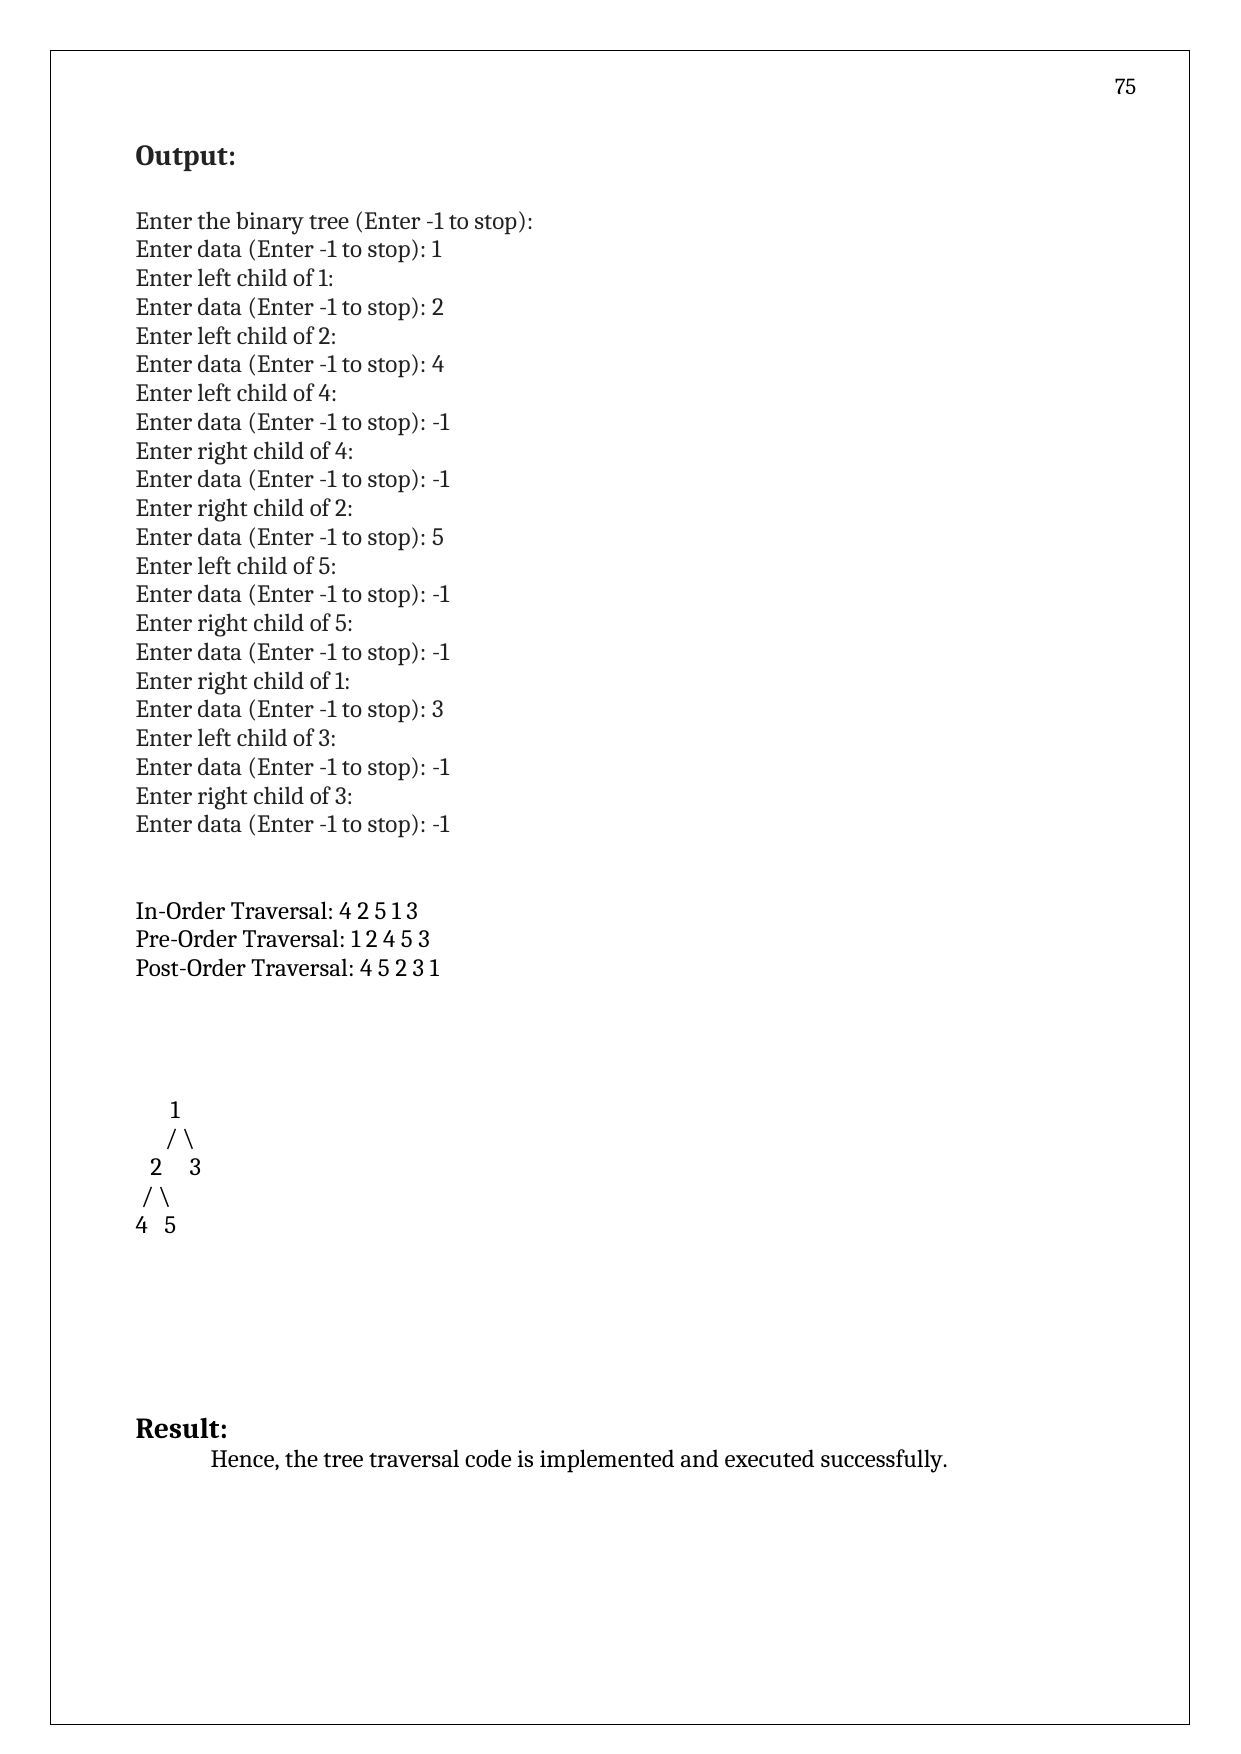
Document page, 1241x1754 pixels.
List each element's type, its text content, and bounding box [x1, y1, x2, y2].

text Enter data (Enter -1 to stop): 4 [135, 350, 1136, 379]
text Enter data (Enter -1 to stop): -1 [135, 465, 1136, 494]
text Enter left child of 5: [135, 552, 1136, 580]
text / \ [135, 1182, 1136, 1211]
text Output: [135, 139, 1136, 173]
text / \ [165, 1124, 1136, 1153]
text Post-Order Traversal: 4 5 2 3 1 [135, 954, 1136, 983]
text Enter left child of 2: [135, 322, 1136, 350]
text Enter data (Enter -1 to stop): -1 [135, 580, 1136, 609]
text Enter data (Enter -1 to stop): 2 [135, 293, 1136, 322]
text Enter right child of 3: [135, 782, 1136, 810]
text 4 5 [135, 1211, 1136, 1239]
text Enter data (Enter -1 to stop): -1 [135, 753, 1136, 782]
text Enter data (Enter -1 to stop): -1 [135, 638, 1136, 667]
text 2 3 [150, 1153, 1136, 1182]
text In-Order Traversal: 4 2 5 1 3 [135, 897, 1136, 925]
text Enter data (Enter -1 to stop): 5 [135, 523, 1136, 552]
text Enter right child of 2: [135, 494, 1136, 523]
text Enter data (Enter -1 to stop): 1 [135, 235, 1136, 264]
text Enter right child of 4: [135, 437, 1136, 465]
text Hence, the tree traversal code is implemented and executed successfully. [135, 1445, 1136, 1474]
text Result: [135, 1412, 1136, 1445]
text Enter data (Enter -1 to stop): -1 [135, 810, 1136, 839]
text Enter the binary tree (Enter -1 to stop): [135, 207, 1136, 235]
text 1 [165, 1096, 1136, 1124]
text Enter data (Enter -1 to stop): -1 [135, 408, 1136, 437]
text Enter left child of 3: [135, 724, 1136, 753]
text Enter left child of 1: [135, 264, 1136, 293]
text Enter data (Enter -1 to stop): 3 [135, 695, 1136, 724]
text Enter right child of 1: [135, 667, 1136, 695]
text Enter left child of 4: [135, 379, 1136, 408]
text Pre-Order Traversal: 1 2 4 5 3 [135, 925, 1136, 954]
text Enter right child of 5: [135, 609, 1136, 638]
